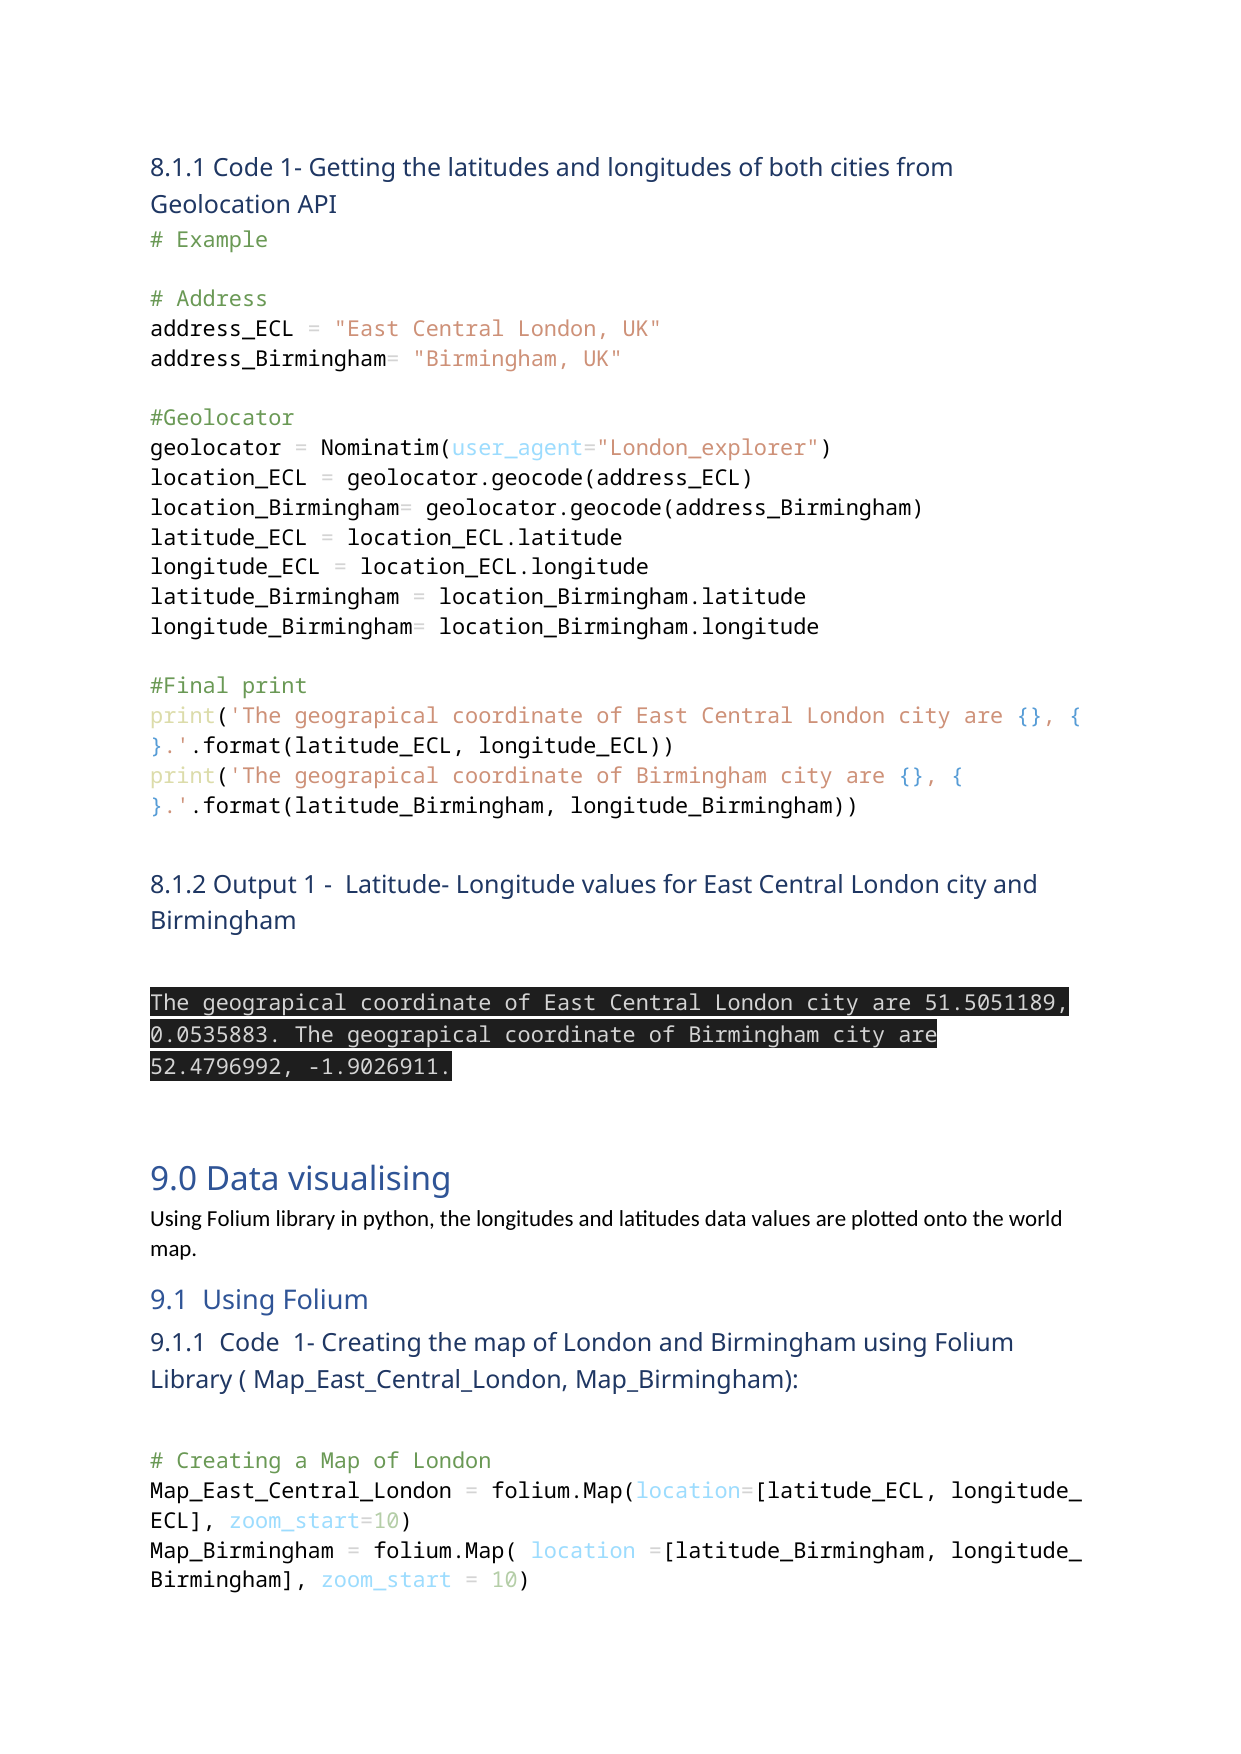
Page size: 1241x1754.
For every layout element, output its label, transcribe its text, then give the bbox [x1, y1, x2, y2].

text latitude_ECL = location_ECL.latitude [150, 521, 1090, 551]
text geolocator = Nominatim(user_agent="London_explorer") [150, 432, 1090, 462]
subtitle 9.0 Data visualising [150, 1155, 1090, 1200]
text #Final print [150, 670, 1090, 700]
text Using Folium library in python, the longitudes and latitudes data values are plotted onto the world map. [150, 1204, 1090, 1262]
text # Creating a Map of London [150, 1445, 1090, 1475]
text print('The geograpical coordinate of Birmingham city are {}, {}.'.format(latitude_Birmingham, longitude_Birmingham)) [150, 760, 1090, 819]
text longitude_ECL = location_ECL.longitude [150, 551, 1090, 581]
text address_ECL = "East Central London, UK" [150, 313, 1090, 343]
text location_ECL = geolocator.geocode(address_ECL) [150, 462, 1090, 492]
subtitle 9.1.1 Code 1- Creating the map of London and Birmingham using Folium Library ( Map_East_Central_London, Map_Birmingham): [150, 1325, 1090, 1396]
subtitle 8.1.1 Code 1- Getting the latitudes and longitudes of both cities from Geolocation API [150, 150, 1090, 221]
text # Example [150, 223, 1090, 253]
text address_Birmingham= "Birmingham, UK" [150, 343, 1090, 372]
text location_Birmingham= geolocator.geocode(address_Birmingham) [150, 492, 1090, 521]
text latitude_Birmingham = location_Birmingham.latitude [150, 581, 1090, 611]
text print('The geograpical coordinate of East Central London city are {}, {}.'.format(latitude_ECL, longitude_ECL)) [150, 700, 1090, 760]
text longitude_Birmingham= location_Birmingham.longitude [150, 611, 1090, 641]
text # Address [150, 283, 1090, 313]
text Map_Birmingham = folium.Map( location =[latitude_Birmingham, longitude_Birmingham], zoom_start = 10) [150, 1534, 1090, 1594]
text The geograpical coordinate of East Central London city are 51.5051189, 0.0535883. The geograpical coordinate of Birmingham city are 52.4796992, -1.9026911. [150, 987, 1090, 1081]
subtitle 9.1 Using Folium [150, 1281, 1090, 1318]
subtitle 8.1.2 Output 1 - Latitude- Longitude values for East Central London city and Birmingham [150, 866, 1090, 937]
text Map_East_Central_London = folium.Map(location=[latitude_ECL, longitude_ECL], zoom_start=10) [150, 1475, 1090, 1534]
text #Geolocator [150, 402, 1090, 432]
